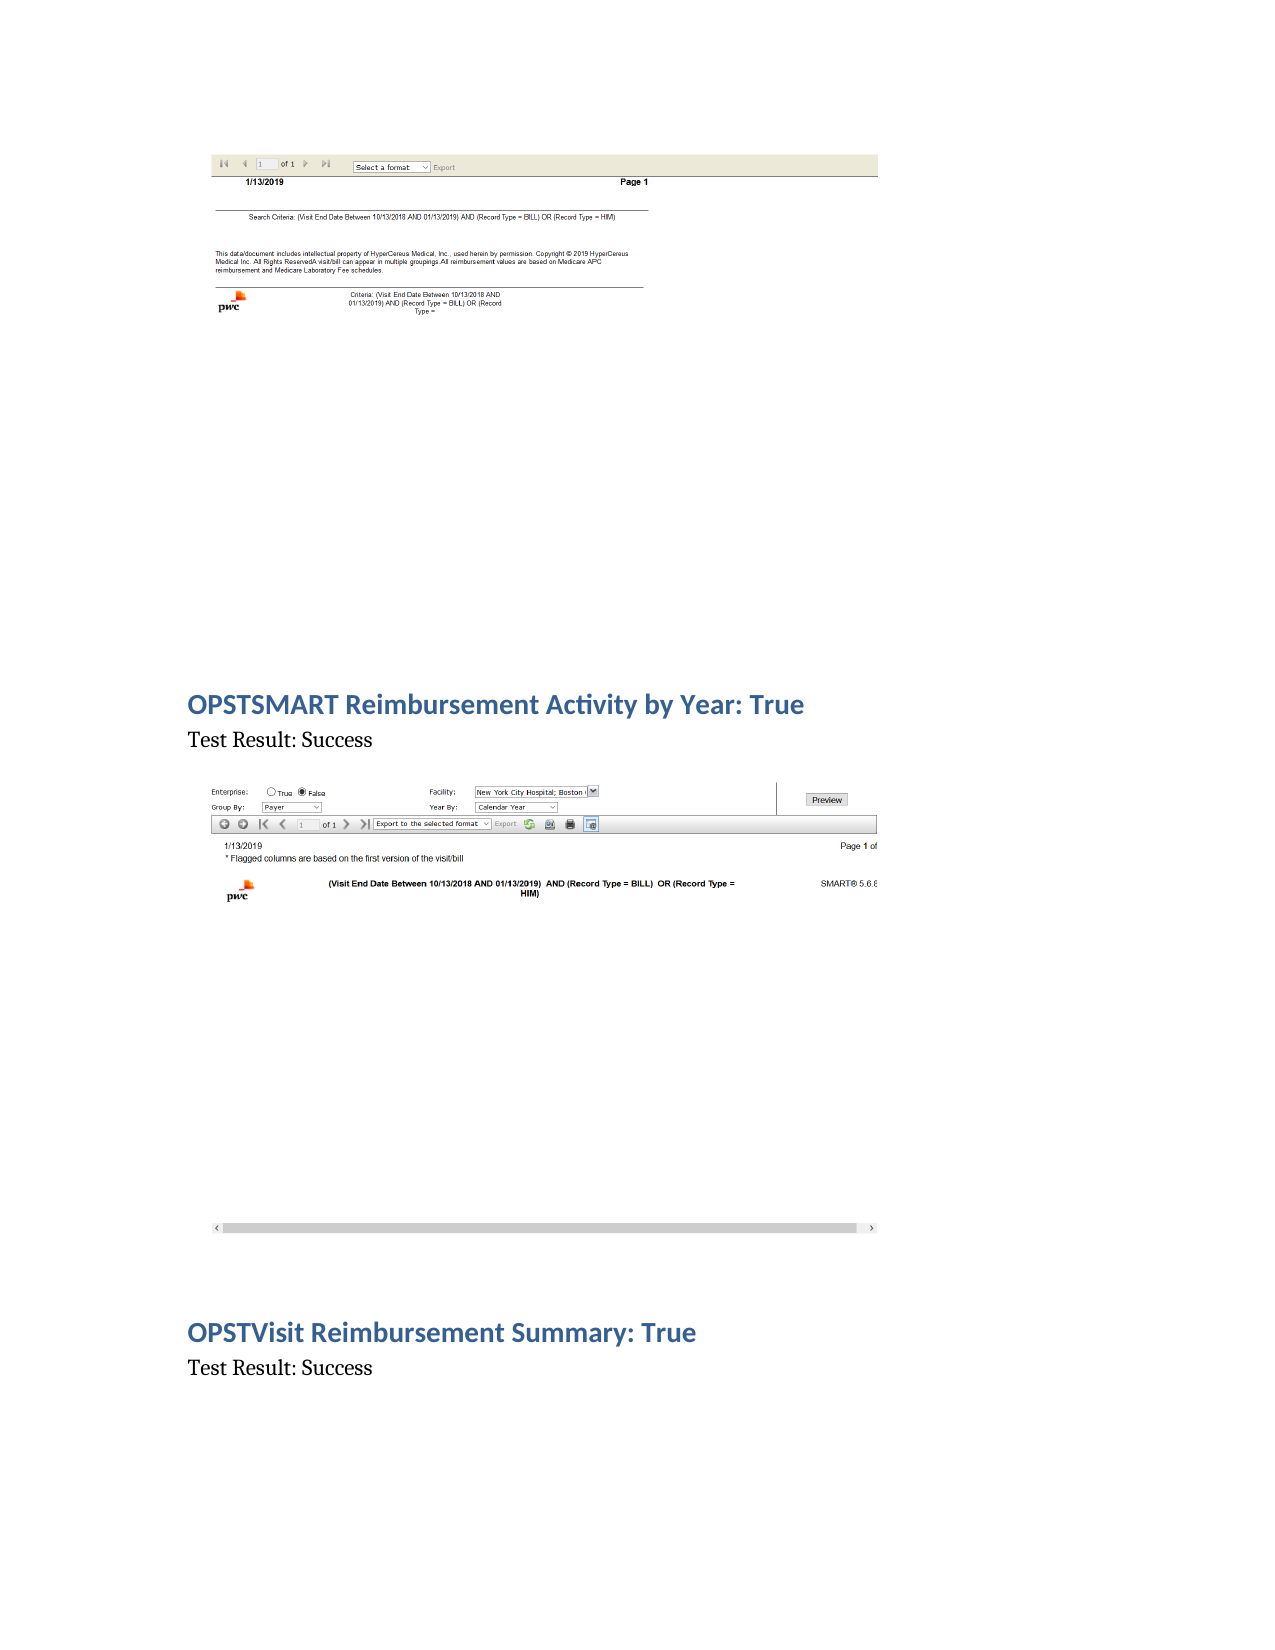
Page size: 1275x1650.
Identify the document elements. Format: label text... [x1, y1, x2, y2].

picture [206, 150, 882, 632]
text Test Result: Success [187, 727, 1087, 753]
subtitle OPSTVisit Reimbursement Summary: True [187, 1314, 1087, 1349]
subtitle OPSTSMART Reimbursement Activity by Year: True [187, 686, 1087, 722]
picture [206, 777, 882, 1260]
text Test Result: Success [187, 1355, 1087, 1381]
